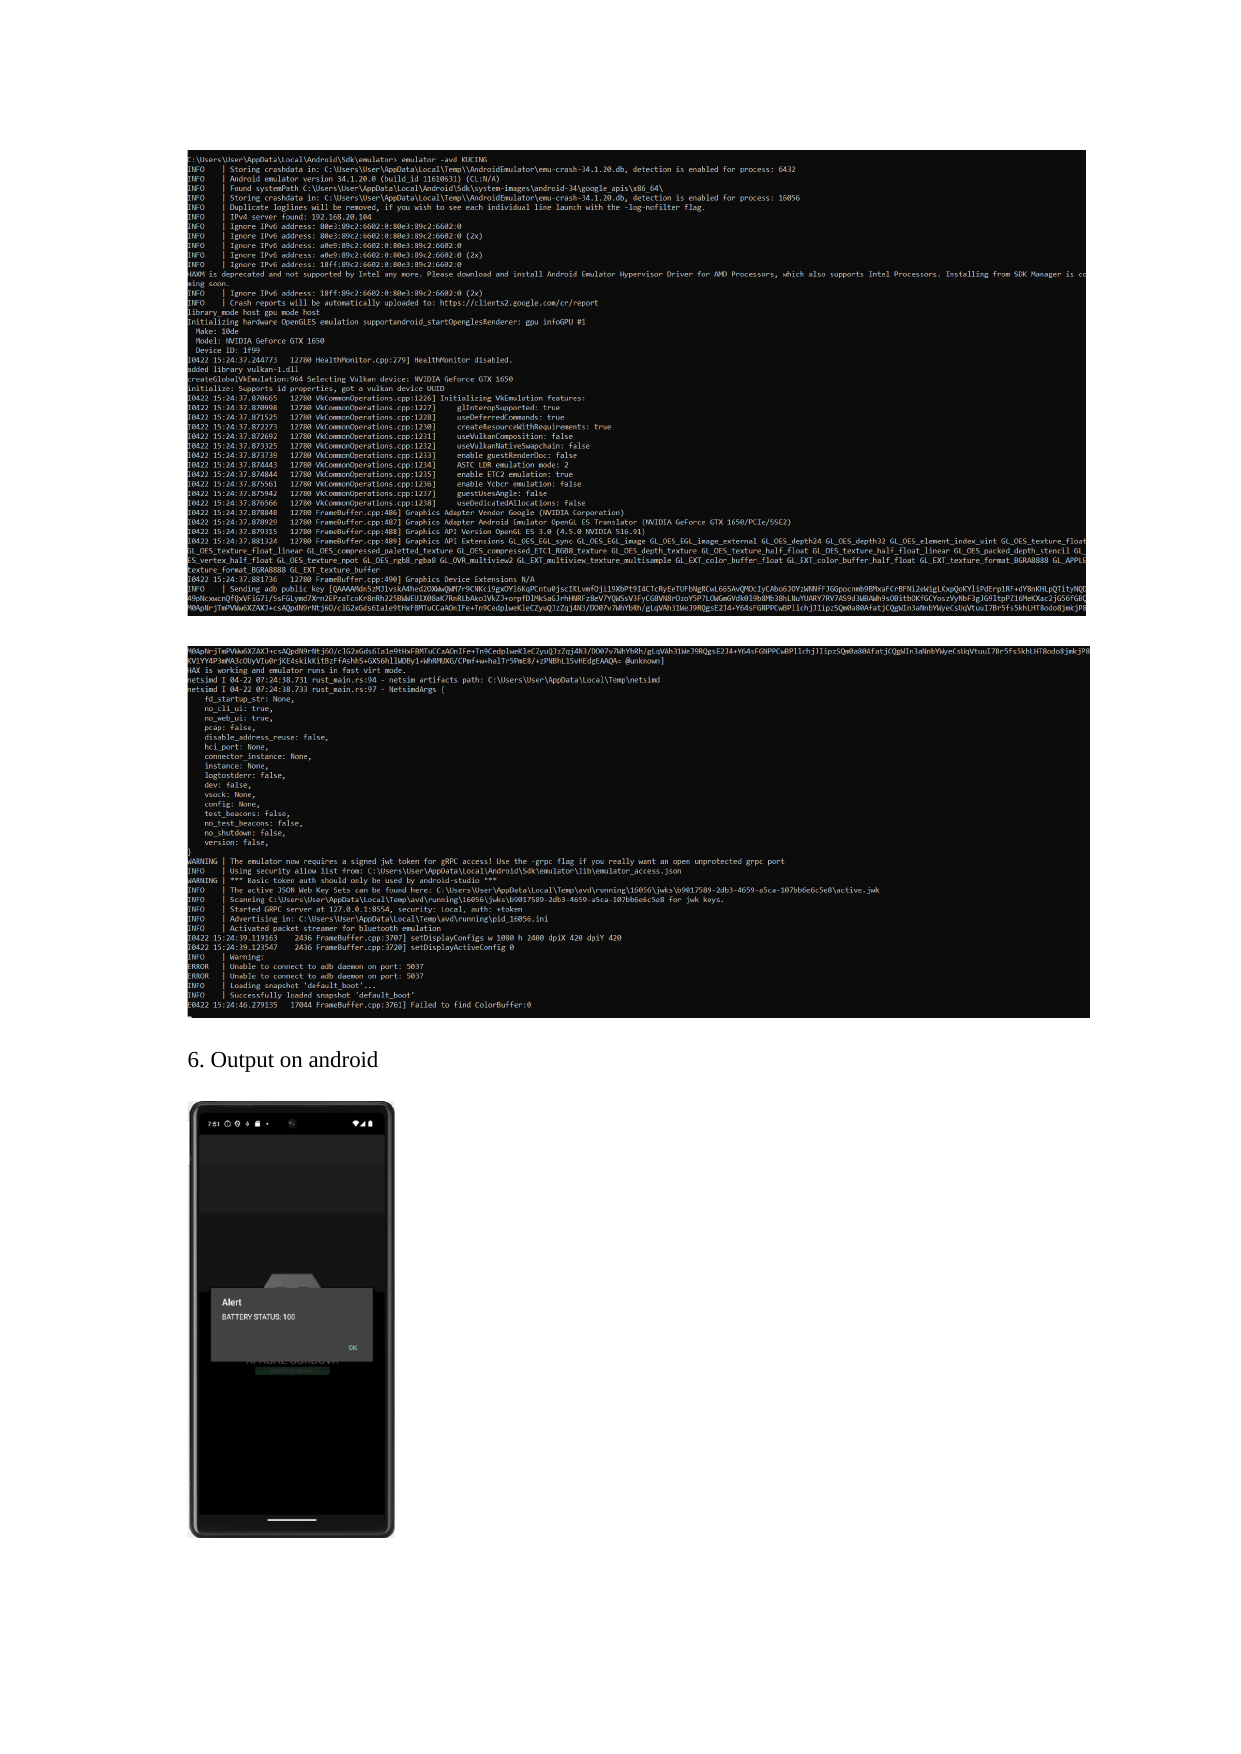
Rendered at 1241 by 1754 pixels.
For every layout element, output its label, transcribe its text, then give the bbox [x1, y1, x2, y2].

picture [187, 1101, 395, 1538]
picture [187, 645, 1090, 1018]
list Output on android [187, 1046, 1053, 1073]
picture [187, 150, 1086, 616]
